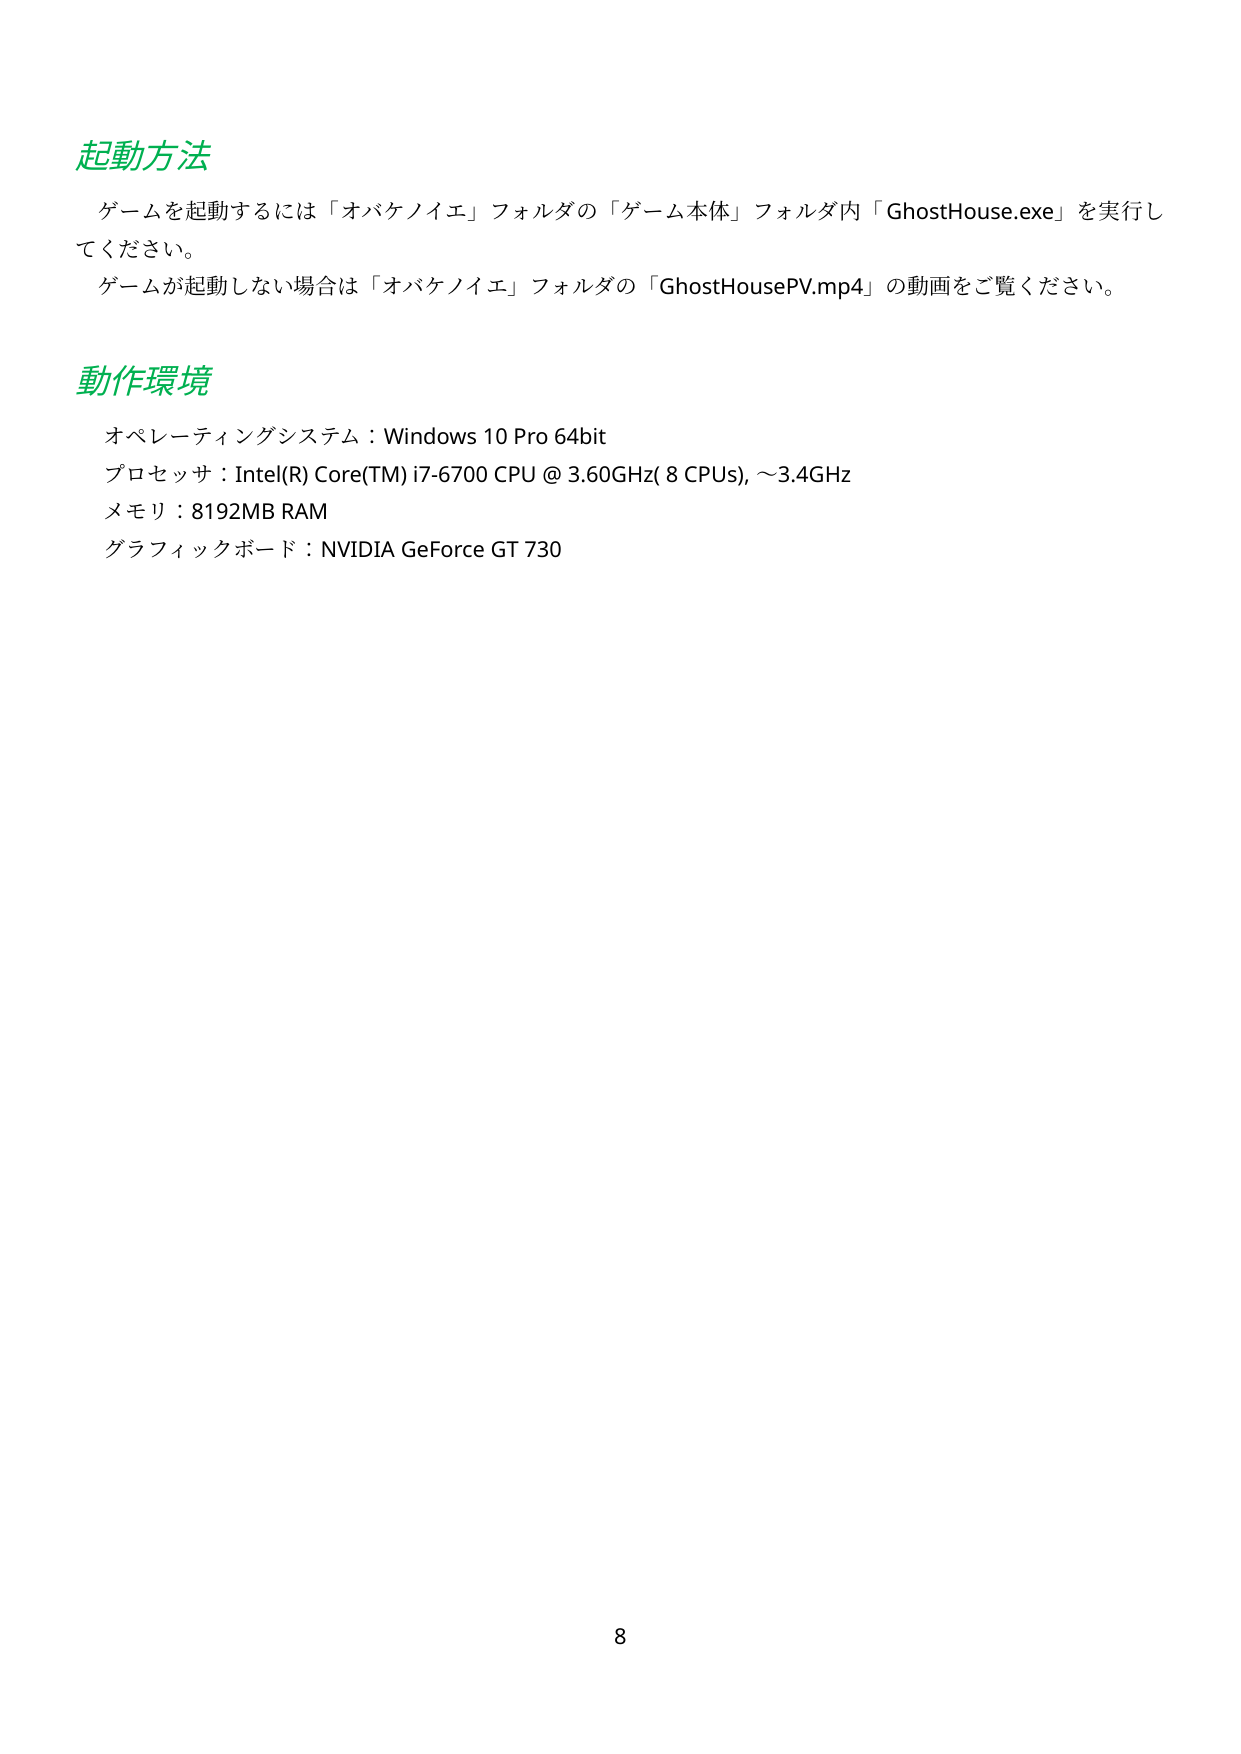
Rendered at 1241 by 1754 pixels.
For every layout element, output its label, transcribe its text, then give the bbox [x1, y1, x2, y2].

text プロセッサ：Intel(R) Core(TM) i7-6700 CPU @ 3.60GHz( 8 CPUs), ～3.4GHz [75, 454, 1165, 492]
text ゲームを起動するには「オバケノイエ」フォルダの「ゲーム本体」フォルダ内「GhostHouse.exe」を実行してください。 [75, 192, 1165, 267]
text ゲームが起動しない場合は「オバケノイエ」フォルダの「GhostHousePV.mp4」の動画をご覧ください。 [75, 267, 1165, 304]
subtitle 動作環境 [75, 342, 1165, 417]
text オペレーティングシステム：Windows 10 Pro 64bit [75, 417, 1165, 454]
text グラフィックボード：NVIDIA GeForce GT 730 [75, 529, 1165, 567]
text メモリ：8192MB RAM [75, 492, 1165, 529]
subtitle 起動方法 [75, 117, 1165, 192]
